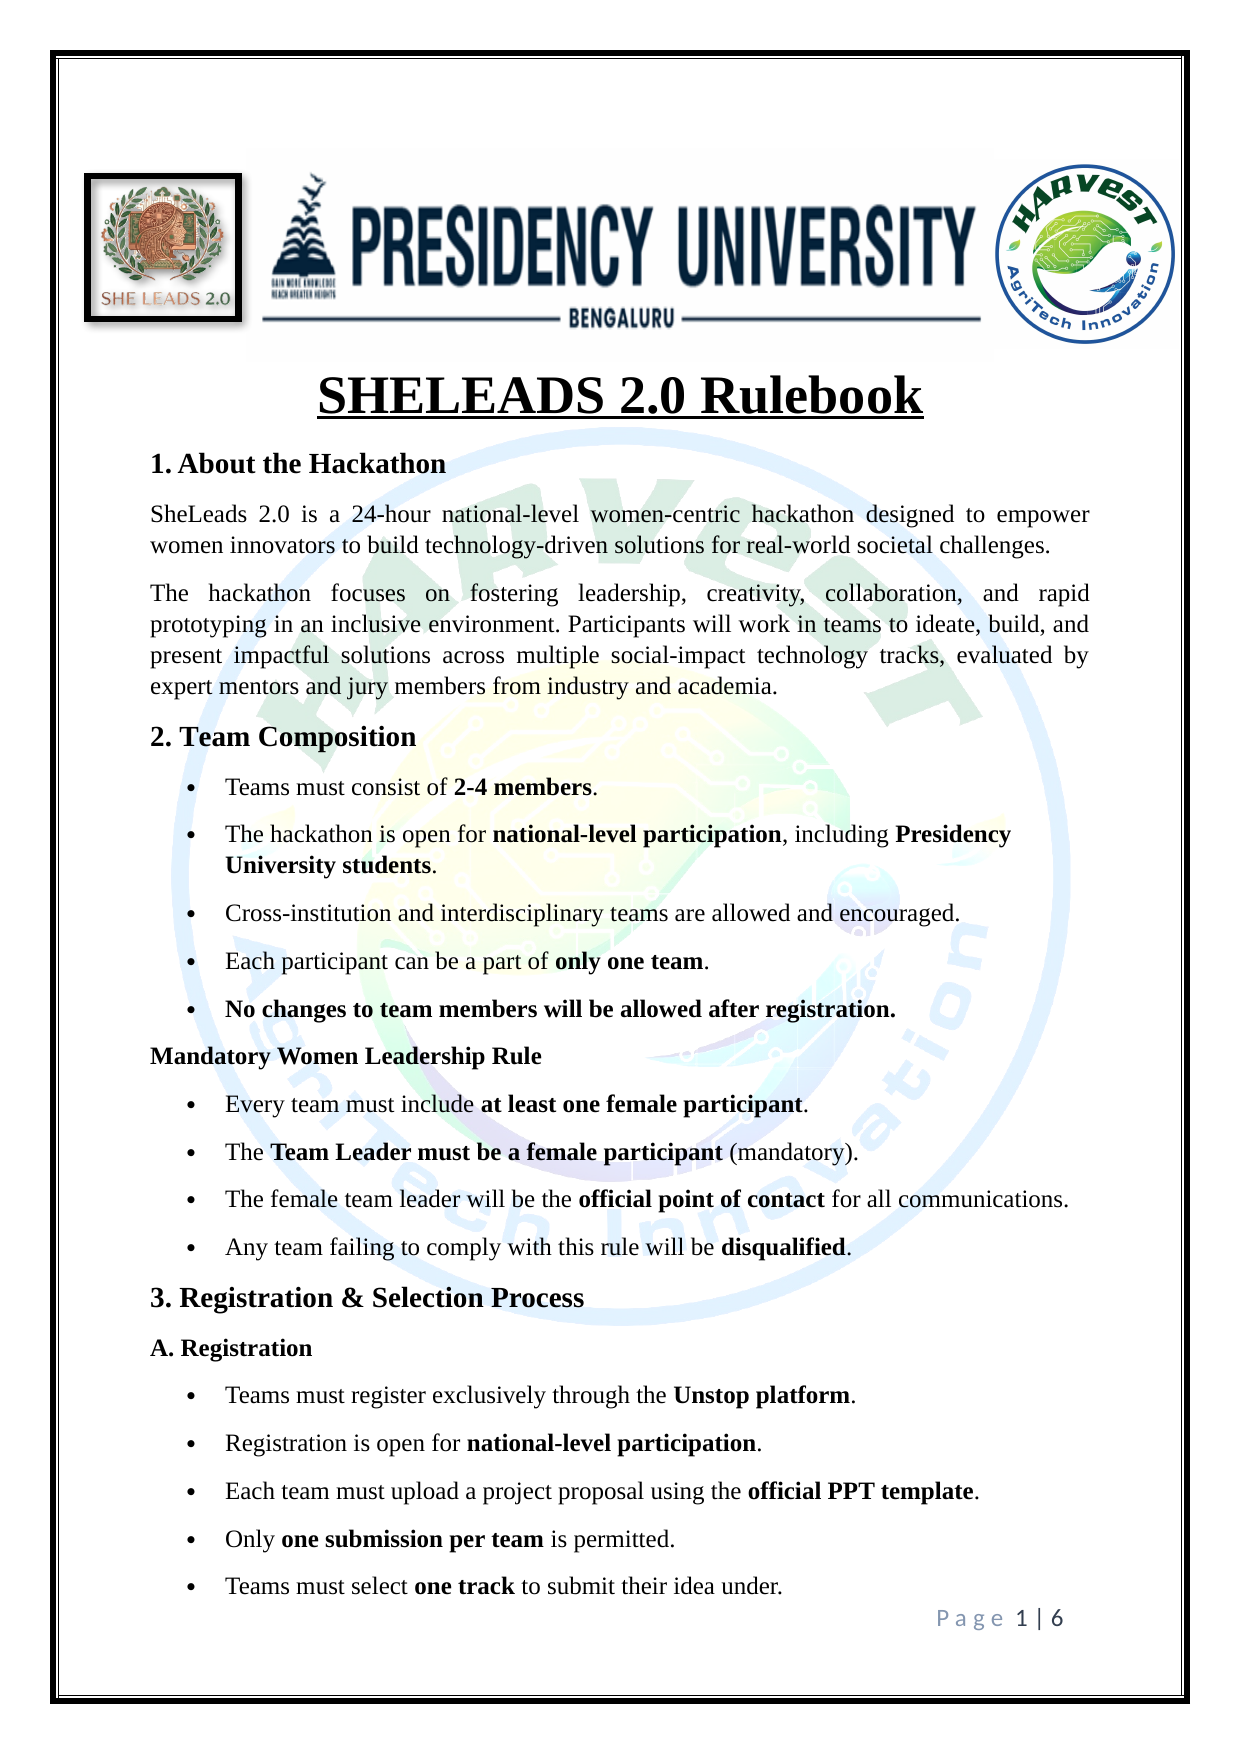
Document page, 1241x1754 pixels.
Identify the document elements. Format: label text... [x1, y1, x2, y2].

list Each team must upload a project proposal using the official PPT template. [187, 1476, 1090, 1505]
picture [245, 148, 1179, 362]
text Mandatory Women Leadership Rule [150, 1041, 1090, 1070]
list Each participant can be a part of only one team. [187, 946, 1090, 975]
text 1. About the Hackathon [150, 447, 1090, 480]
text The hackathon focuses on fostering leadership, creativity, collaboration, and rapid prototyping in an inclusive environment. Participants will work in teams to ideate, build, and present impactful solutions across multiple social-impact technology tracks, evaluated by expert mentors and jury members from industry and academia. [150, 578, 1090, 700]
text 3. Registration & Selection Process [150, 1280, 1090, 1313]
list Teams must register exclusively through the Unstop platform. [187, 1381, 1090, 1409]
list Every team must include at least one female participant. [187, 1089, 1090, 1118]
list Cross-institution and interdisciplinary teams are allowed and encouraged. [187, 898, 1090, 927]
list The hackathon is open for national-level participation, including Presidency University students. [187, 819, 1090, 879]
list No changes to team members will be allowed after registration. [187, 994, 1090, 1022]
list Only one submission per team is permitted. [187, 1524, 1090, 1552]
text SheLeads 2.0 is a 24-hour national-level women-centric hackathon designed to empower women innovators to build technology-driven solutions for real-world societal challenges. [150, 499, 1090, 559]
picture [91, 179, 235, 316]
list The Team Leader must be a female participant (mandatory). [187, 1137, 1090, 1166]
list Any team failing to comply with this rule will be disqualified. [187, 1232, 1090, 1261]
list Teams must select one track to submit their idea under. [187, 1571, 1090, 1600]
list Registration is open for national-level participation. [187, 1428, 1090, 1457]
text A. Registration [150, 1333, 1090, 1362]
list The female team leader will be the official point of contact for all communications. [187, 1184, 1090, 1213]
text SHELEADS 2.0 Rulebook [150, 363, 1090, 425]
text 2. Team Composition [150, 719, 1090, 753]
list Teams must consist of 2-4 members. [187, 772, 1090, 801]
